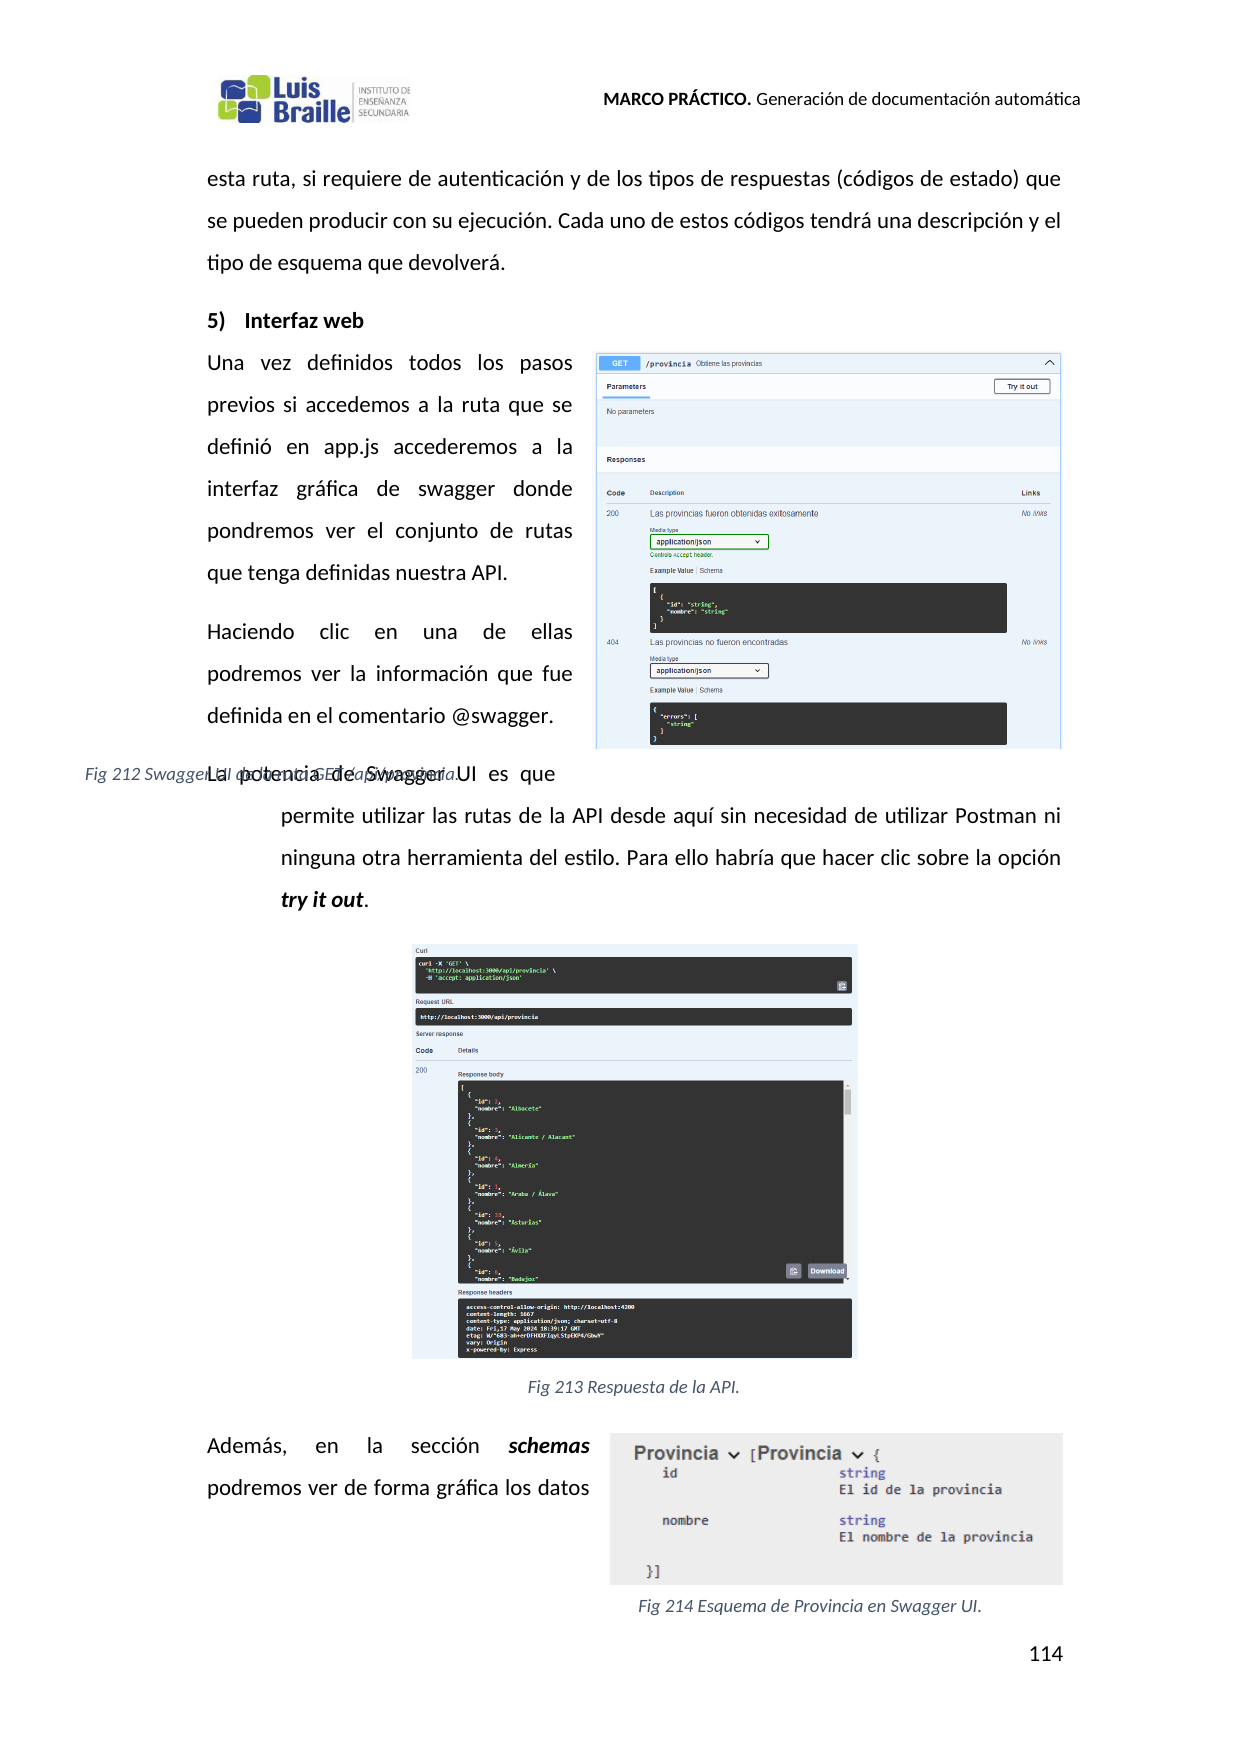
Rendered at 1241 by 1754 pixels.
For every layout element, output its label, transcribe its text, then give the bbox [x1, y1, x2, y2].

text Fig 213 Respuesta de la API. [207, 1376, 1063, 1399]
text La potencia de Swagger UI es que permite utilizar las rutas de la API desde aquí sin necesidad de utilizar Postman ni ninguna otra herramienta del estilo. Para ello habría que hacer clic sobre la opción try it out. [207, 759, 1063, 913]
picture [608, 1433, 1063, 1585]
text Haciendo clic en una de ellas podremos ver la información que fue definida en el comentario @swagger. [207, 617, 592, 729]
picture [412, 944, 858, 1359]
picture [592, 351, 1063, 749]
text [207, 1431, 1063, 1501]
text Una vez definidos todos los pasos previos si accedemos a la ruta que se definió en app.js accederemos a la interfaz gráfica de swagger donde pondremos ver el conjunto de rutas que tenga definidas nuestra API. [207, 348, 1063, 586]
list Interfaz web [207, 306, 1063, 334]
